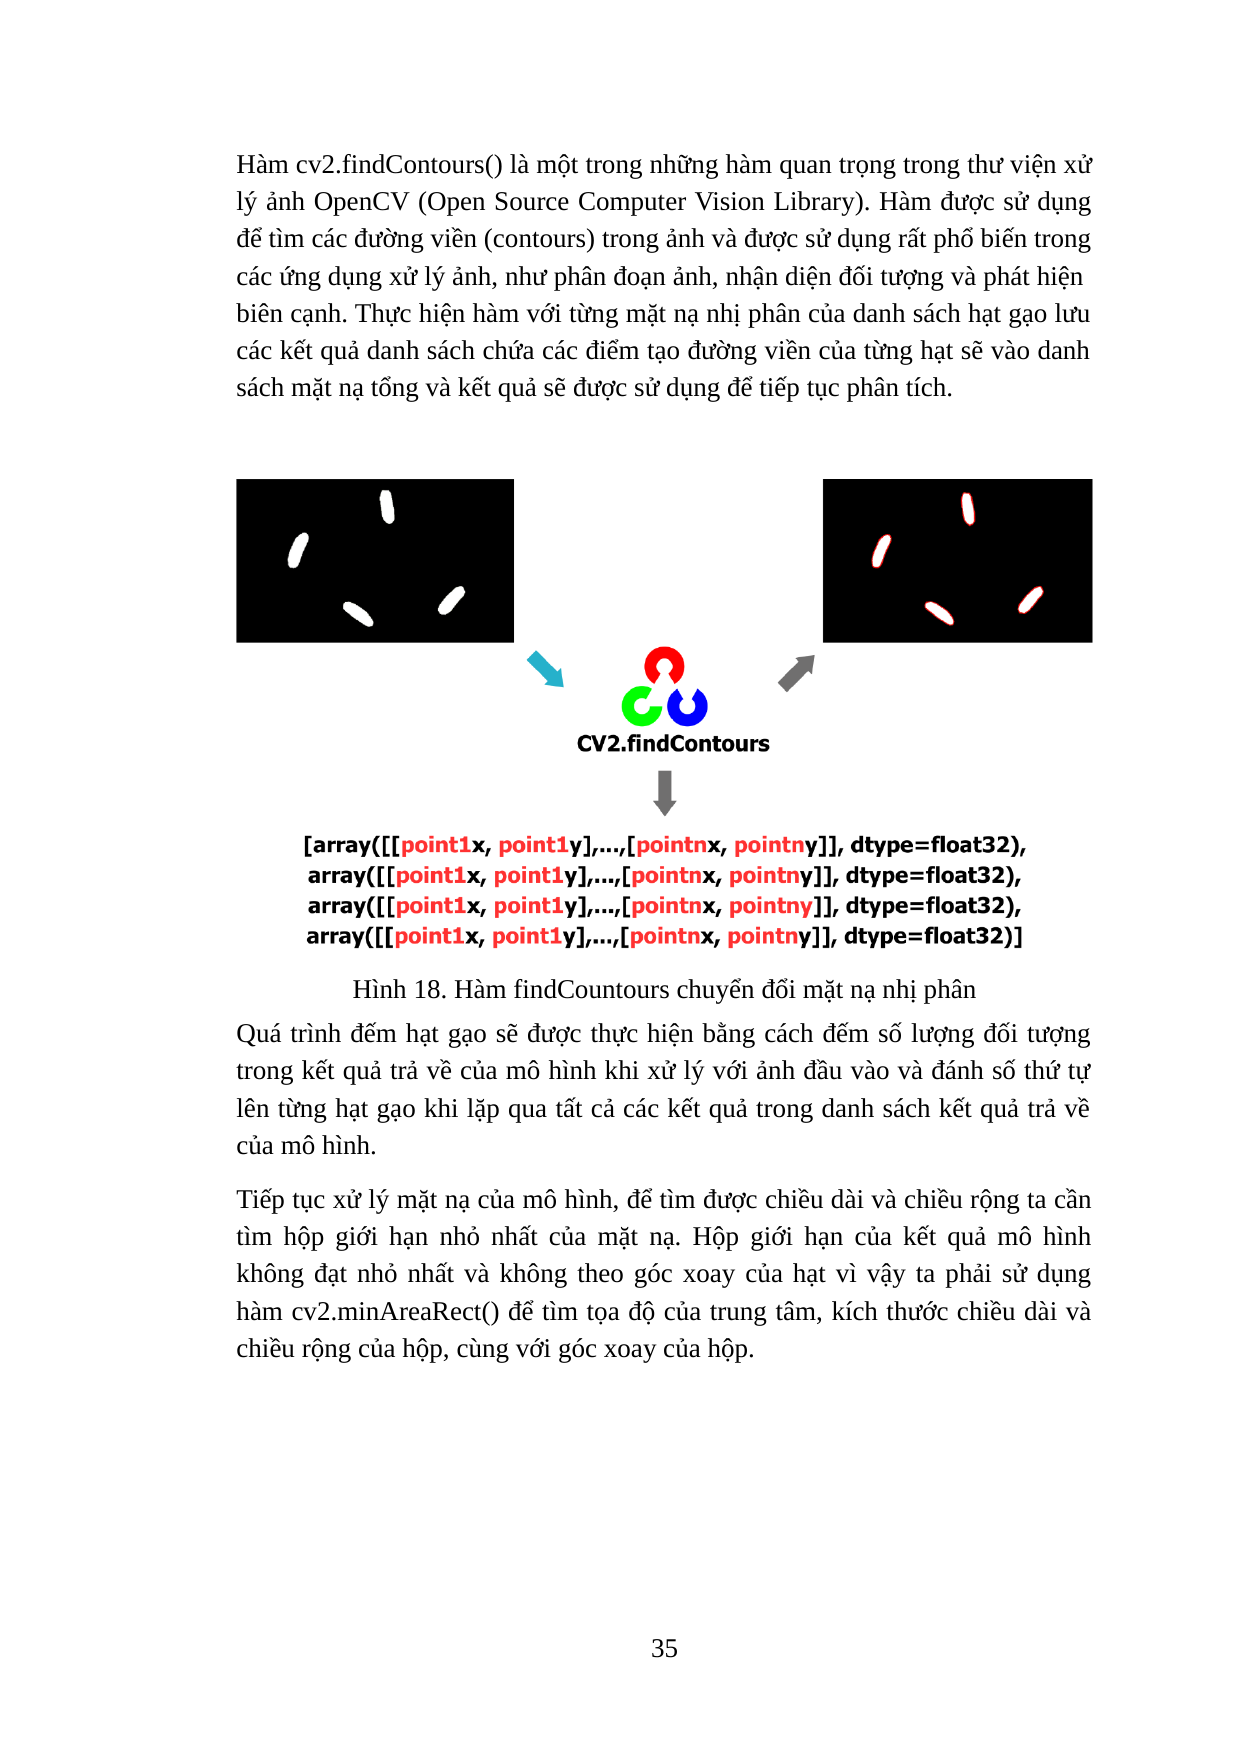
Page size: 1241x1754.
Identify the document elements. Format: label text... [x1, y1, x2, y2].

picture [236, 479, 1093, 961]
text Quá trình đếm hạt gạo sẽ được thực hiện bằng cách đếm số lượng đối tượng trong kết quả trả về của mô hình khi xử lý với ảnh đầu vào và đánh số thứ tự lên từng hạt gạo khi lặp qua tất cả các kết quả trong danh sách kết quả trả về của mô hình. [236, 1017, 1092, 1160]
text Hàm cv2.findContours() là một trong những hàm quan trọng trong thư viện xử lý ảnh OpenCV (Open Source Computer Vision Library). Hàm được sử dụng để tìm các đường viền (contours) trong ảnh và được sử dụng rất phổ biến trong các ứng dụng xử lý ảnh, như phân đoạn ảnh, nhận diện đối tượng và phát hiện biên cạnh. Thực hiện hàm với từng mặt nạ nhị phân của danh sách hạt gạo lưu các kết quả danh sách chứa các điểm tạo đường viền của từng hạt sẽ vào danh sách mặt nạ tổng và kết quả sẽ được sử dụng để tiếp tục phân tích. [236, 148, 1092, 403]
text Tiếp tục xử lý mặt nạ của mô hình, để tìm được chiều dài và chiều rộng ta cần tìm hộp giới hạn nhỏ nhất của mặt nạ. Hộp giới hạn của kết quả mô hình không đạt nhỏ nhất và không theo góc xoay của hạt vì vậy ta phải sử dụng hàm cv2.minAreaRect() để tìm tọa độ của trung tâm, kích thước chiều dài và chiều rộng của hộp, cùng với góc xoay của hộp. [236, 1183, 1092, 1363]
text Hình 18. Hàm findCountours chuyển đổi mặt nạ nhị phân [236, 973, 1092, 1005]
